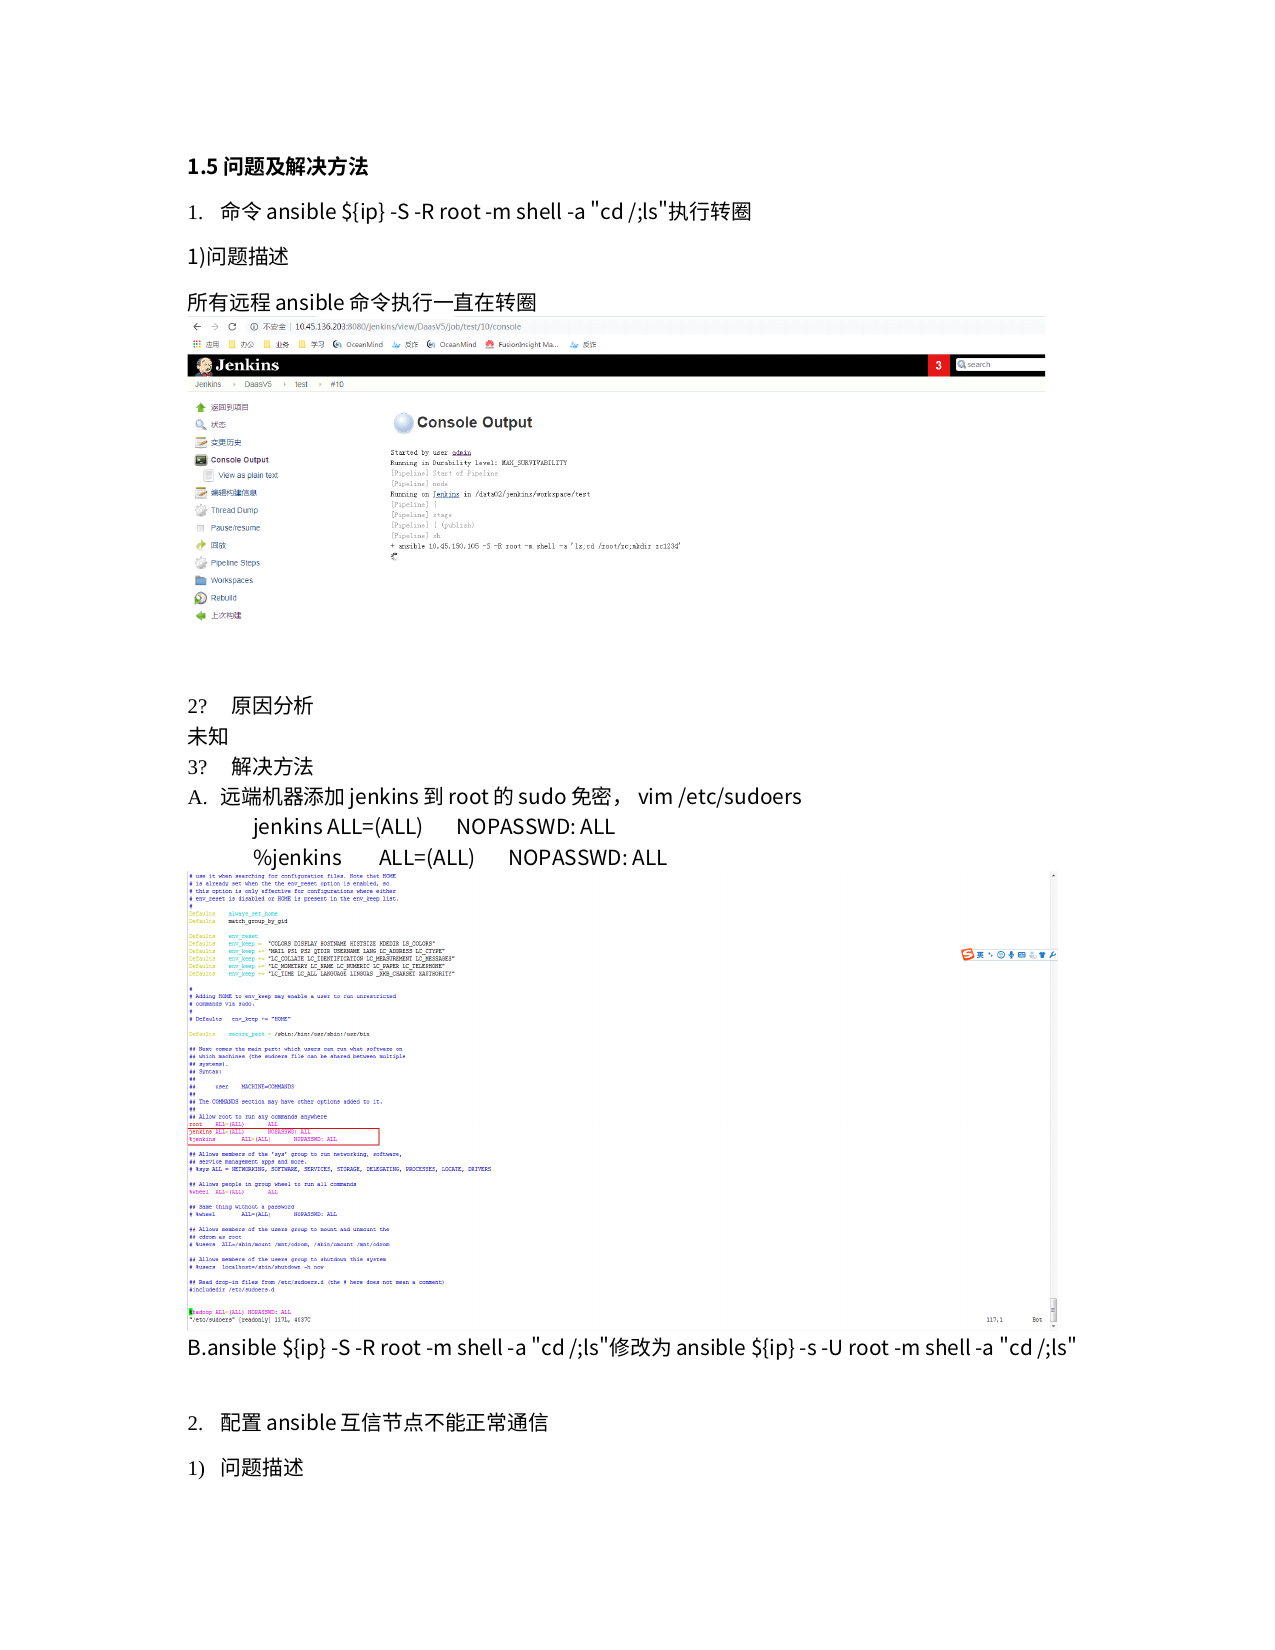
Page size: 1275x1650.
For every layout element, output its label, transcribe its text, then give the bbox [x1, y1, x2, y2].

text 1)问题描述 [187, 241, 1087, 271]
text B.ansible ${ip} -S -R root -m shell -a "cd /;ls"修改为ansible ${ip} -s -U root -m shell -a "cd /;ls" [187, 1331, 1087, 1361]
text 所有远程ansible命令执行一直在转圈 [187, 286, 1087, 316]
list 配置ansible互信节点不能正常通信 [187, 1406, 1087, 1437]
text 1.5问题及解决方法 [187, 150, 1087, 180]
list 原因分析 [187, 690, 1087, 720]
text jenkins ALL=(ALL) NOPASSWD: ALL [187, 811, 1087, 841]
list 解决方法 [187, 750, 1087, 780]
picture [187, 316, 1046, 690]
list 远端机器添加jenkins到root的sudo免密， vim /etc/sudoers [187, 780, 1087, 811]
list 命令ansible ${ip} -S -R root -m shell -a "cd /;ls"执行转圈 [187, 195, 1087, 226]
text %jenkins ALL=(ALL) NOPASSWD: ALL [187, 841, 1087, 871]
text 未知 [187, 720, 1087, 750]
list 问题描述 [187, 1452, 1087, 1482]
picture [187, 871, 1058, 1331]
